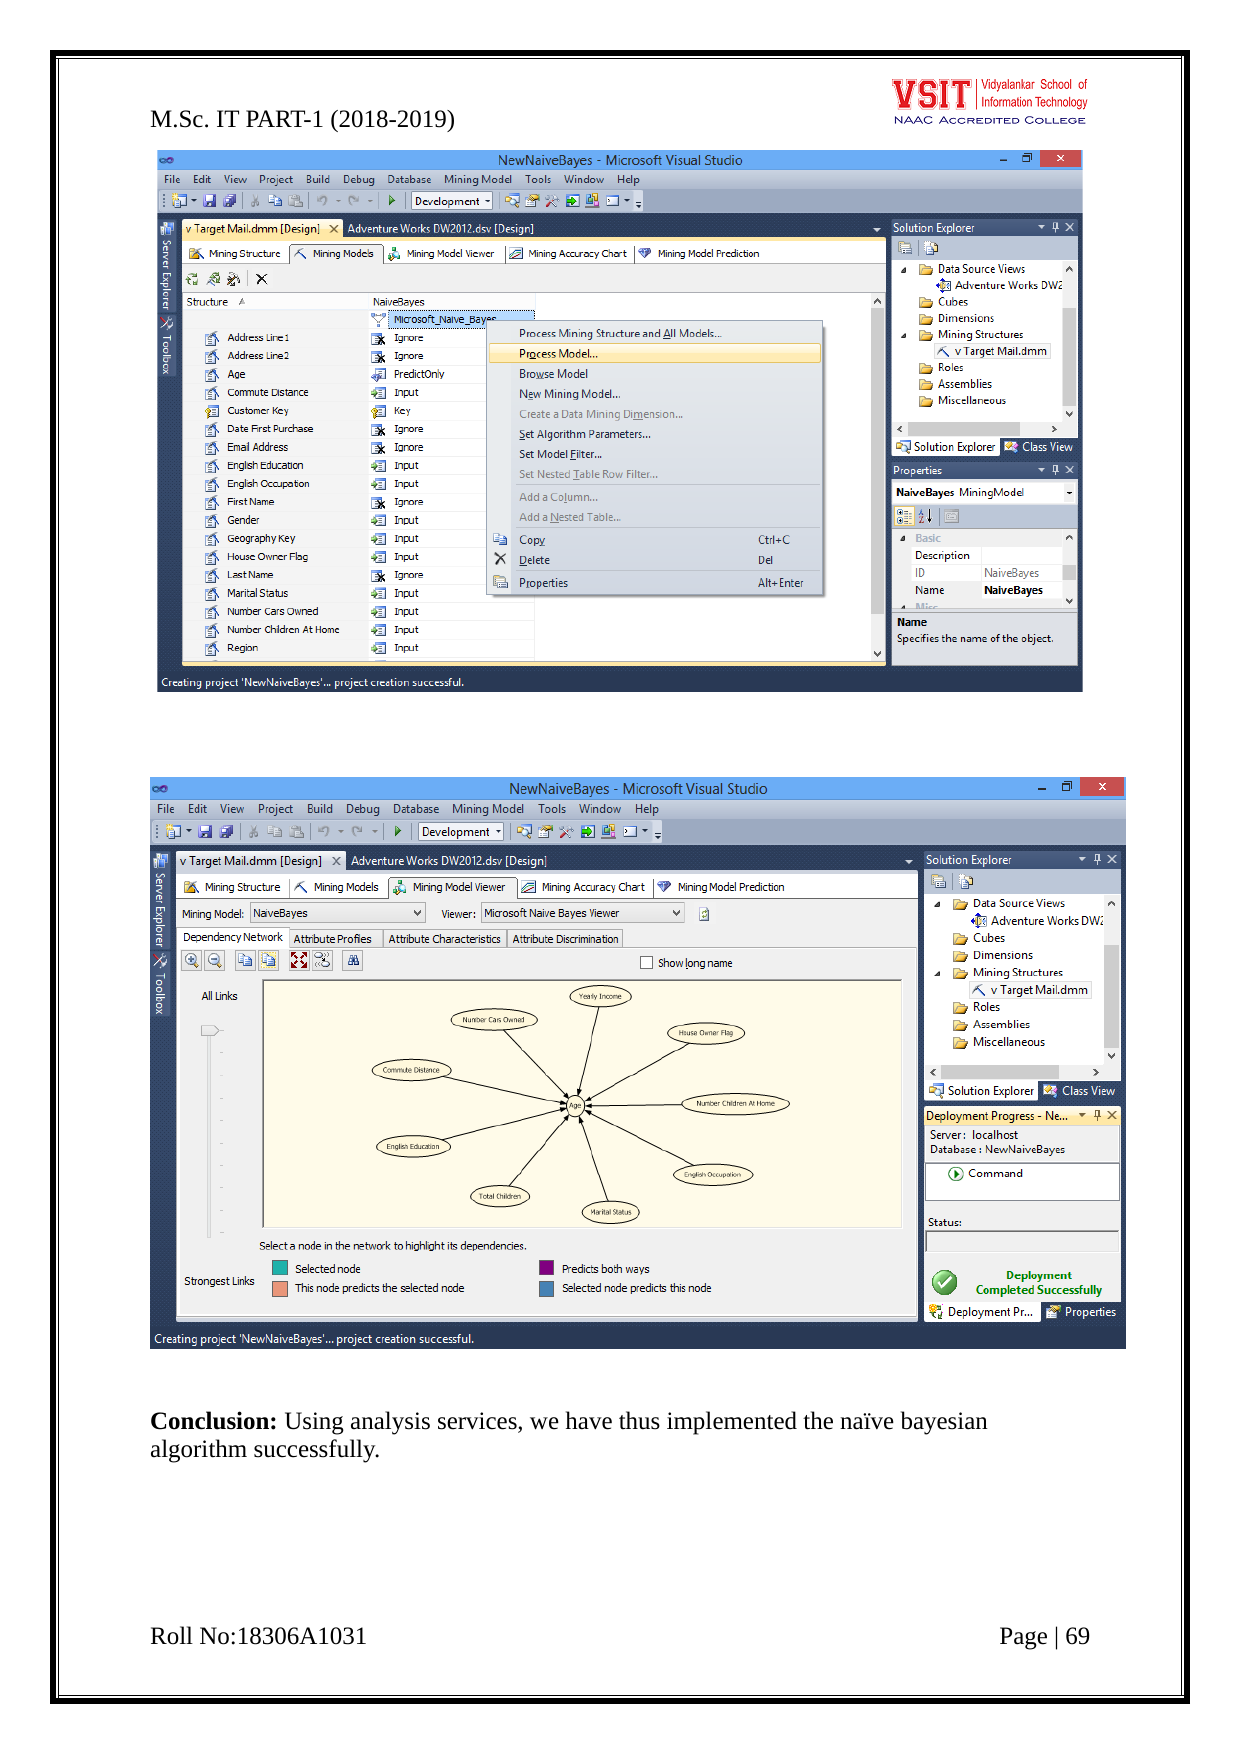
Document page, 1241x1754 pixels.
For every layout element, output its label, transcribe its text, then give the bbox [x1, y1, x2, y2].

text Conclusion: Using analysis services, we have thus implemented the naïve bayesian algorithm successfully. [150, 1406, 1090, 1463]
picture [150, 777, 1126, 1349]
picture [157, 150, 1083, 692]
picture [888, 75, 1091, 128]
